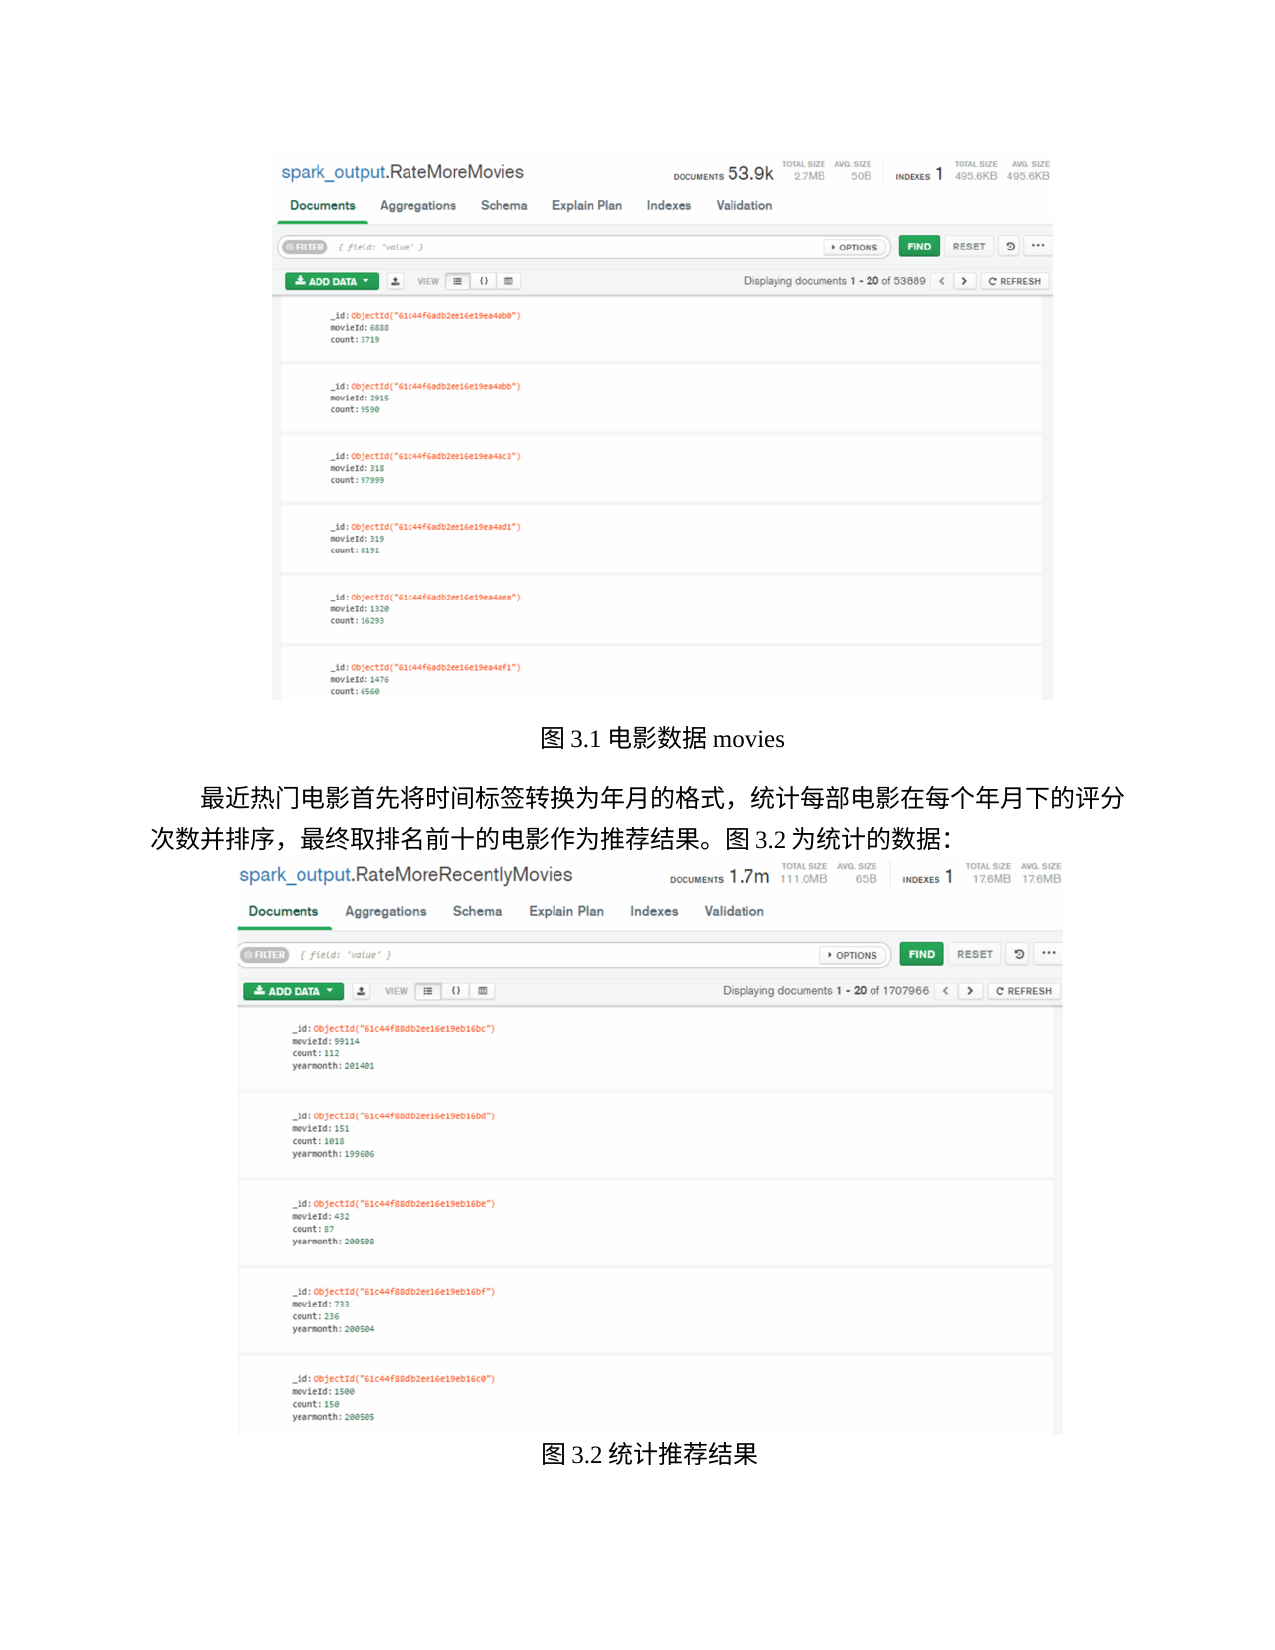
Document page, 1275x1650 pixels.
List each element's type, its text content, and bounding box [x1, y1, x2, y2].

picture [272, 150, 1054, 700]
picture [237, 857, 1063, 1435]
text 最近热门电影首先将时间标签转换为年月的格式，统计每部电影在每个年月下的评分次数并排序，最终取排名前十的电影作为推荐结果。图3.2为统计的数据： [150, 774, 1125, 857]
text 图3.2 统计推荐结果 [150, 1434, 1125, 1471]
text 图3.1 电影数据movies [150, 718, 1125, 754]
